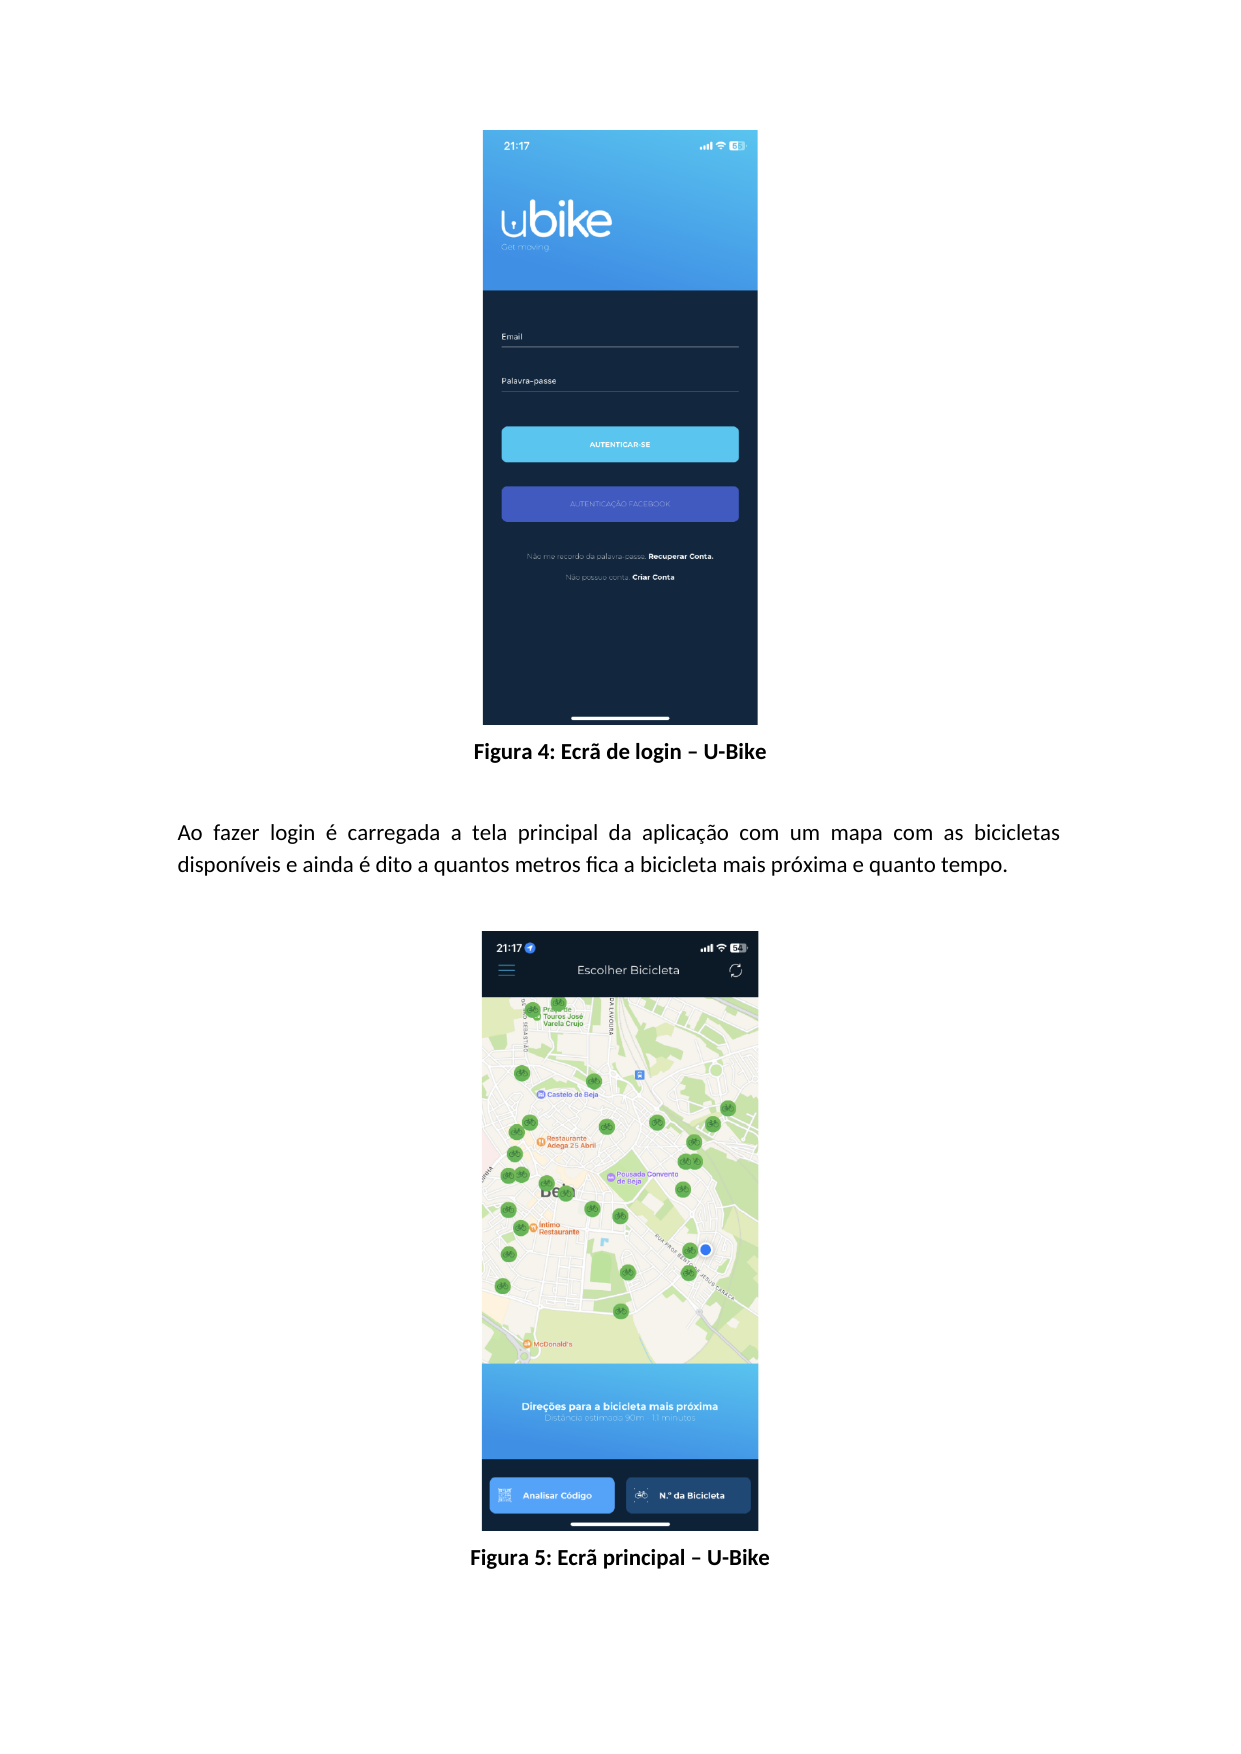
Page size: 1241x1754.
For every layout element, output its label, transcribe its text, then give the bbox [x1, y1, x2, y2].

text Figura 4: Ecrã de login – U-Bike [177, 737, 1063, 765]
text Ao fazer login é carregada a tela principal da aplicação com um mapa com as bicicletas disponíveis e ainda é dito a quantos metros fica a bicicleta mais próxima e quanto tempo. [177, 818, 1063, 878]
text Figura 5: Ecrã principal – U-Bike [177, 1543, 1063, 1571]
picture [482, 130, 758, 725]
picture [481, 931, 759, 1531]
